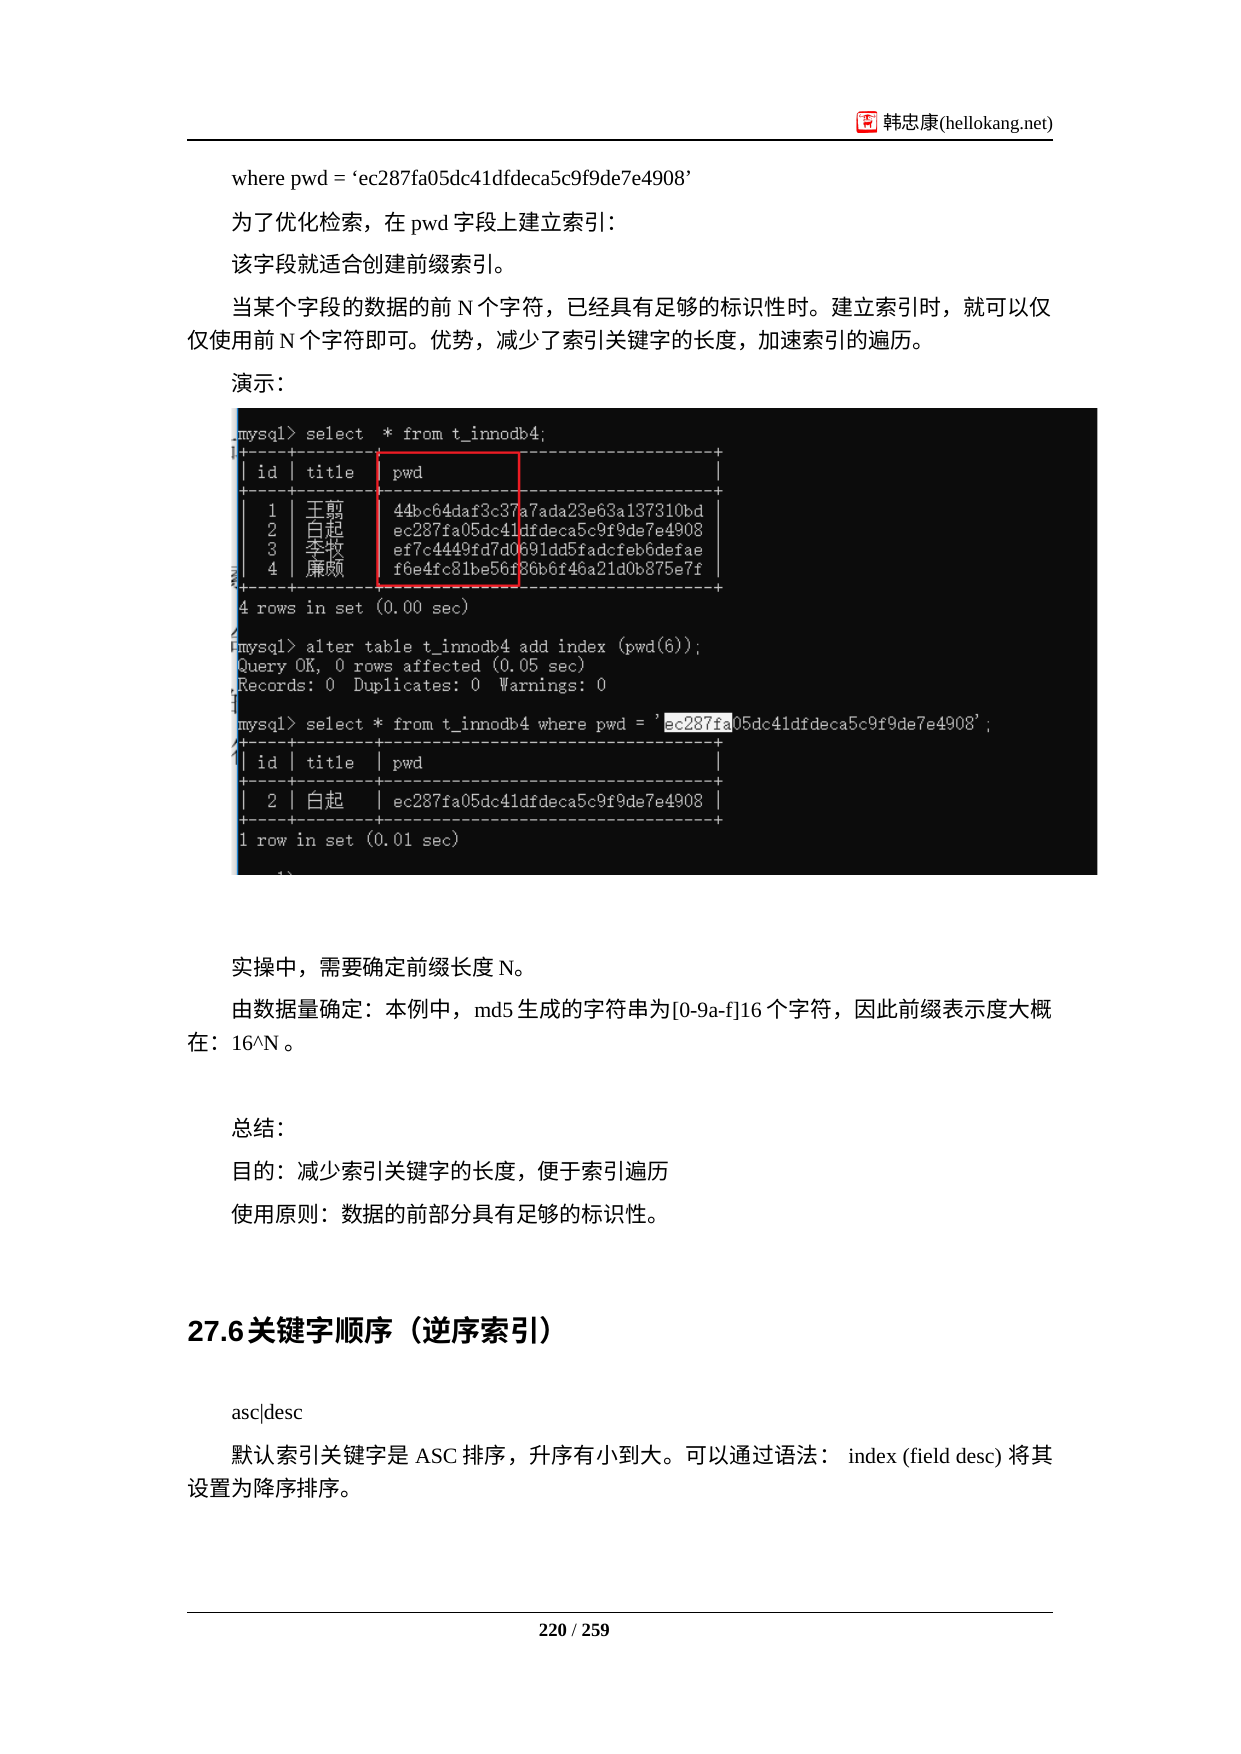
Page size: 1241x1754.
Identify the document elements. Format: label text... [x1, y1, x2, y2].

text 实操中，需要确定前缀长度N。 [187, 949, 1053, 982]
text 总结： [187, 1110, 1053, 1143]
text 使用原则：数据的前部分具有足够的标识性。 [187, 1196, 1053, 1229]
text 为了优化检索，在pwd字段上建立索引： [187, 204, 1053, 237]
picture [856, 111, 878, 133]
text 由数据量确定：本例中，md5生成的字符串为[0-9a-f]16个字符，因此前缀表示度大概在：16^N 。 [187, 992, 1053, 1057]
text asc|desc [187, 1395, 1053, 1428]
text 当某个字段的数据的前N个字符，已经具有足够的标识性时。建立索引时，就可以仅仅使用前N个字符即可。优势，减少了索引关键字的长度，加速索引的遍历。 [187, 290, 1053, 355]
picture [231, 408, 1098, 875]
text 目的：减少索引关键字的长度，便于索引遍历 [187, 1153, 1053, 1186]
text 该字段就适合创建前缀索引。 [187, 247, 1053, 279]
text 演示： [187, 365, 1053, 398]
text where pwd = ‘ec287fa05dc41dfdeca5c9f9de7e4908’ [187, 161, 1053, 194]
text 默认索引关键字是ASC排序，升序有小到大。可以通过语法： index (field desc) 将其设置为降序排序。 [187, 1438, 1053, 1503]
subtitle 关键字顺序（逆序索引） [187, 1297, 1053, 1362]
